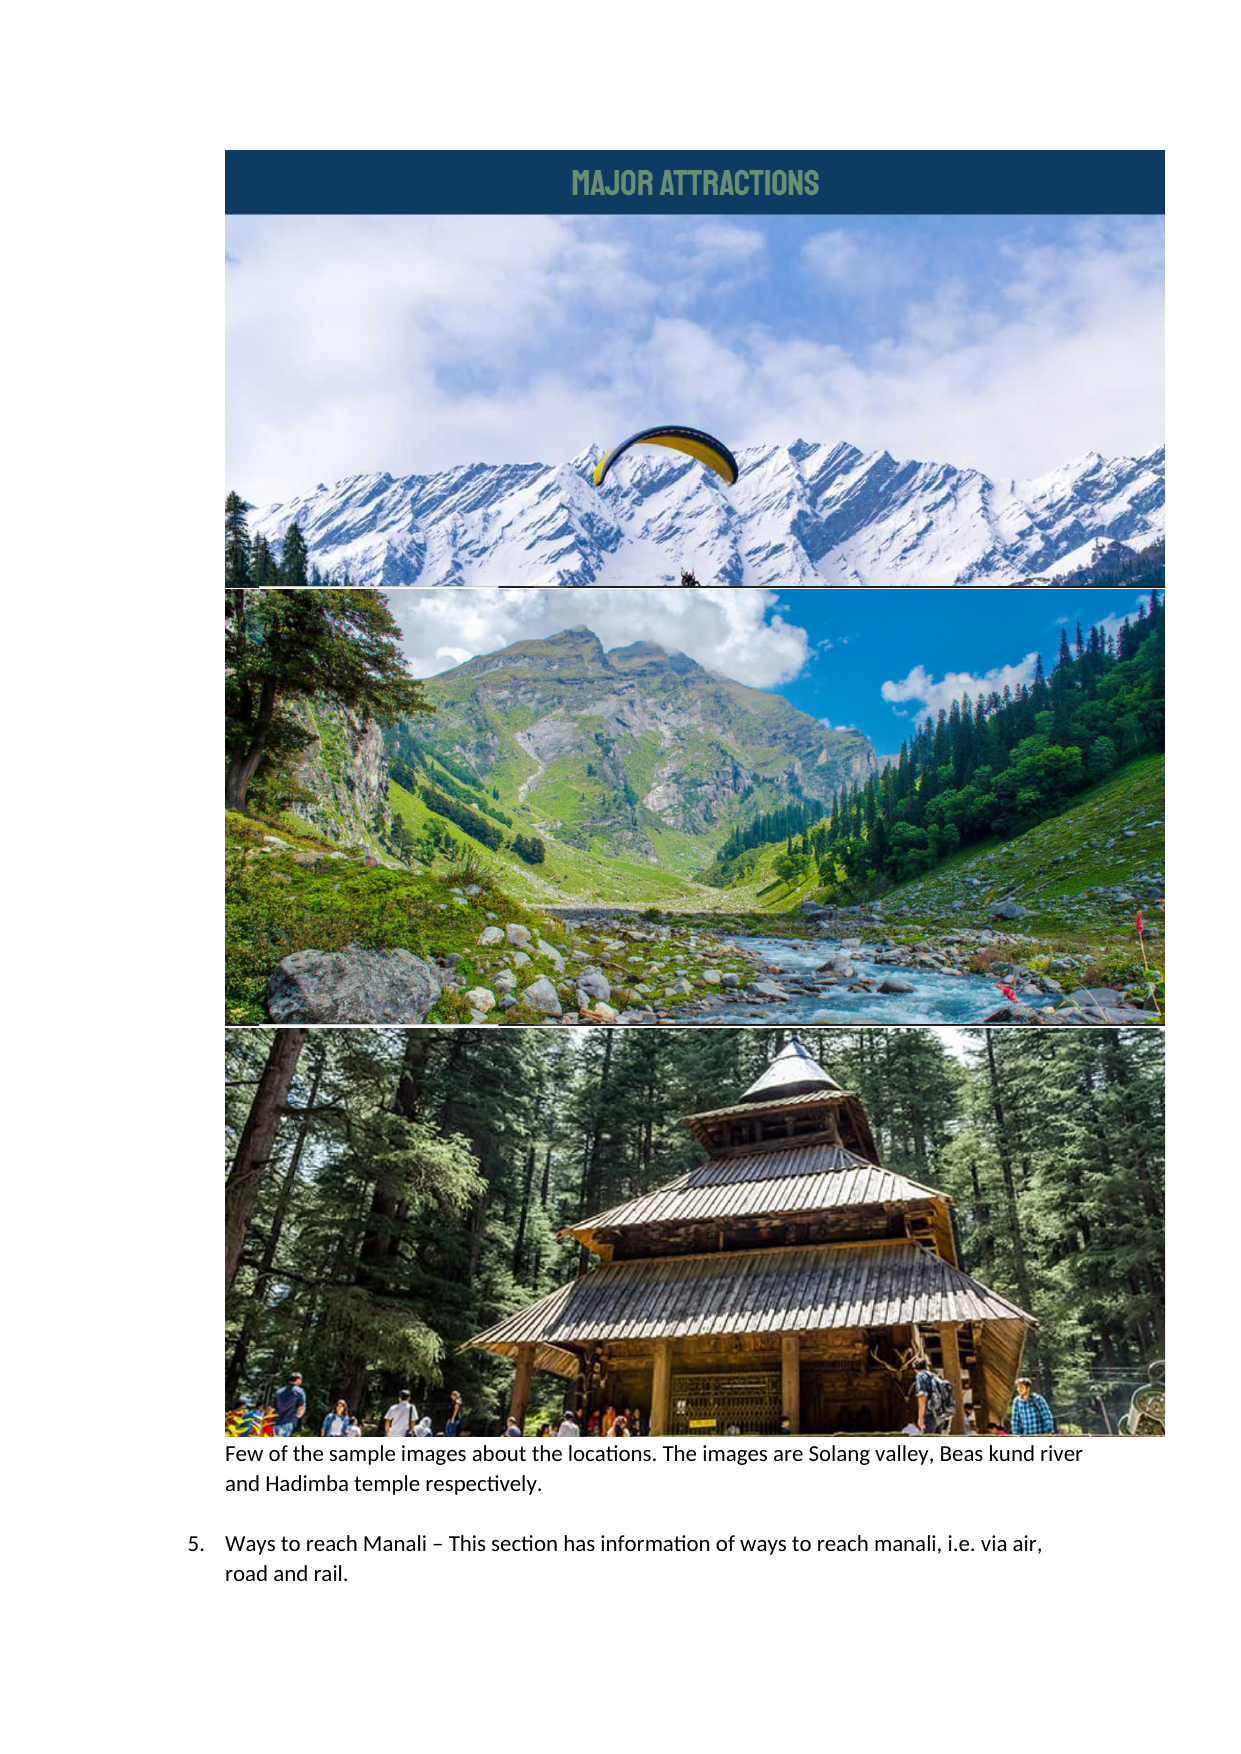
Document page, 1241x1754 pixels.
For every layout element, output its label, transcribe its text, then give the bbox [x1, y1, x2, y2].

picture [225, 589, 1166, 1026]
list Few of the sample images about the locations. The images are Solang valley, Beas kund river and Hadimba temple respectively. [225, 1439, 1090, 1497]
list Ways to reach Manali – This section has information of ways to reach manali, i.e. via air, road and rail. [187, 1529, 1090, 1587]
picture [225, 150, 1166, 588]
picture [225, 1028, 1166, 1437]
